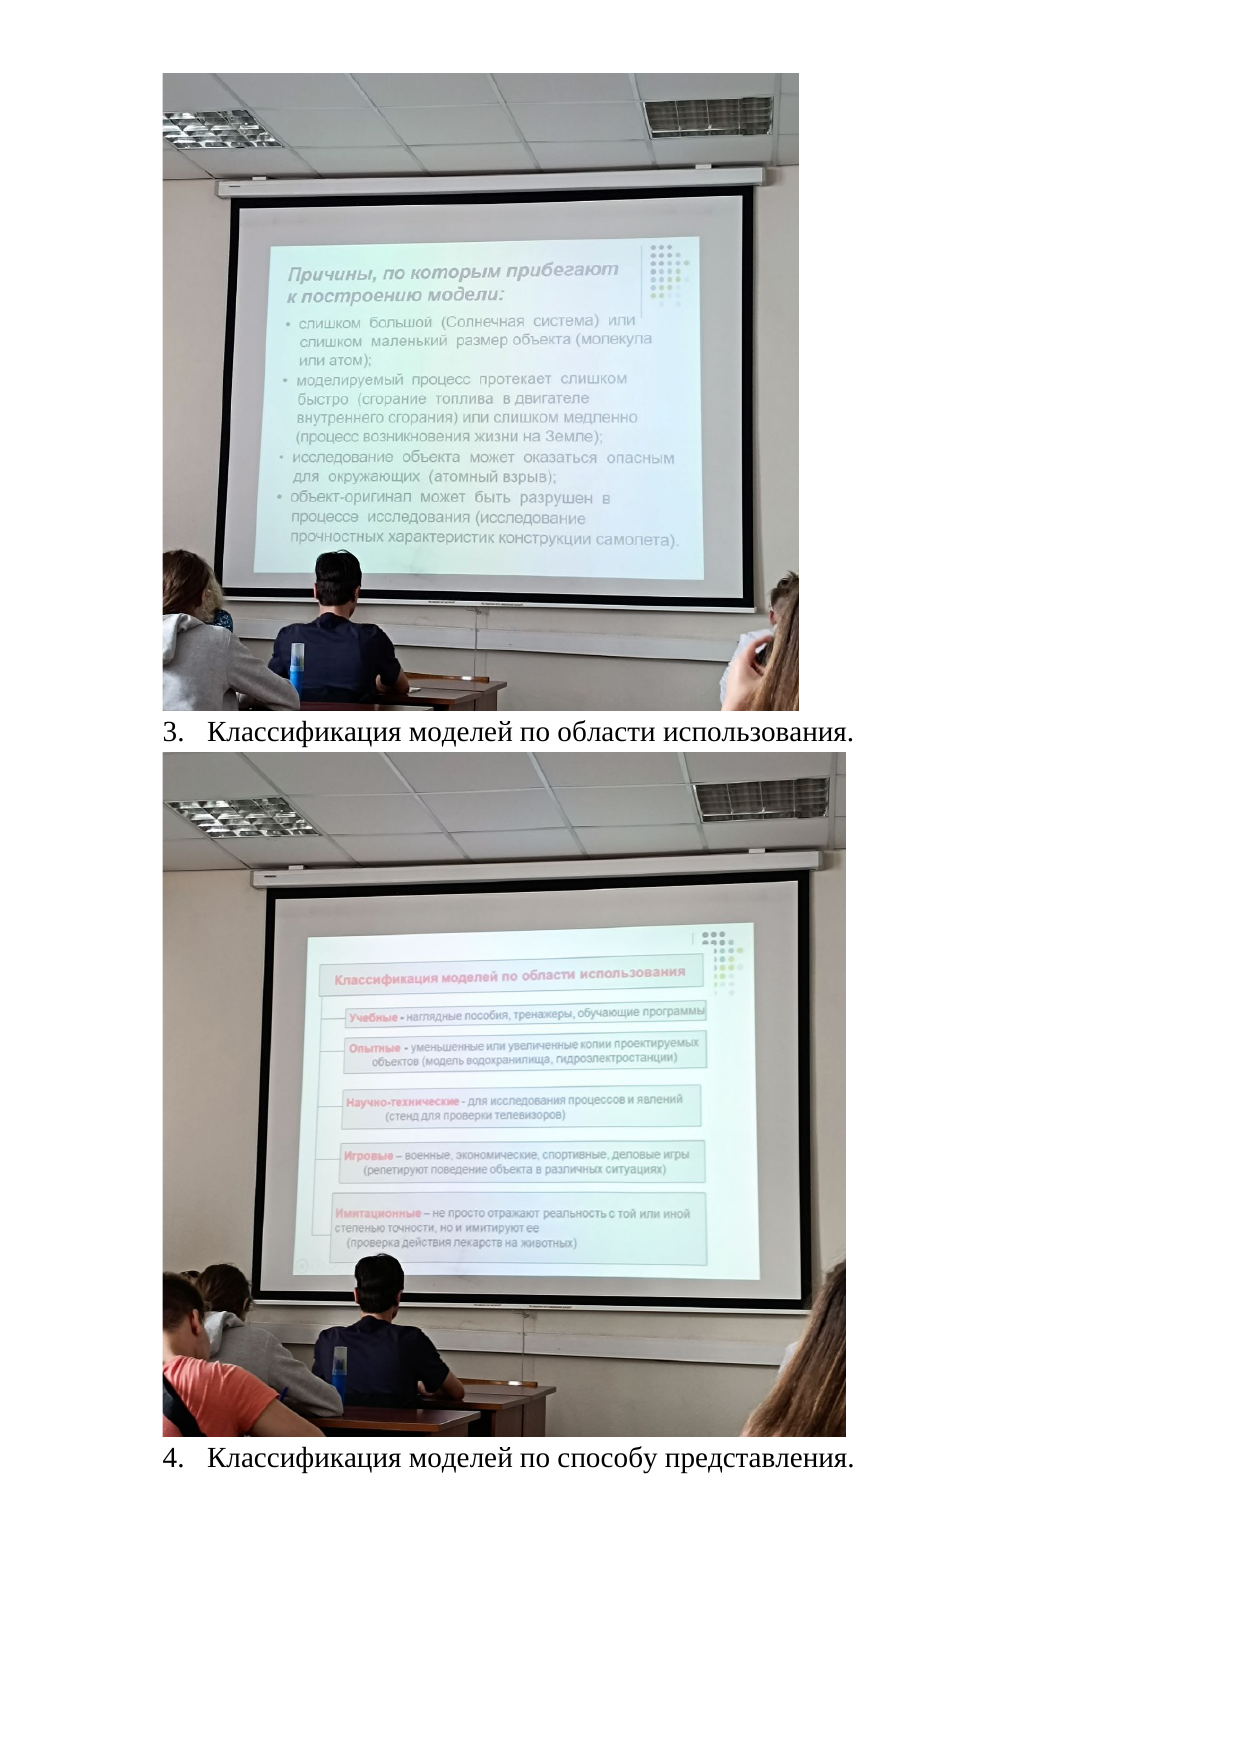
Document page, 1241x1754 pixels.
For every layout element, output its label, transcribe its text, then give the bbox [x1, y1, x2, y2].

list Классификация моделей по способу представления. [103, 1440, 1152, 1474]
picture [162, 752, 846, 1437]
picture [162, 73, 799, 711]
list Классификация моделей по области использования. [103, 714, 1152, 748]
